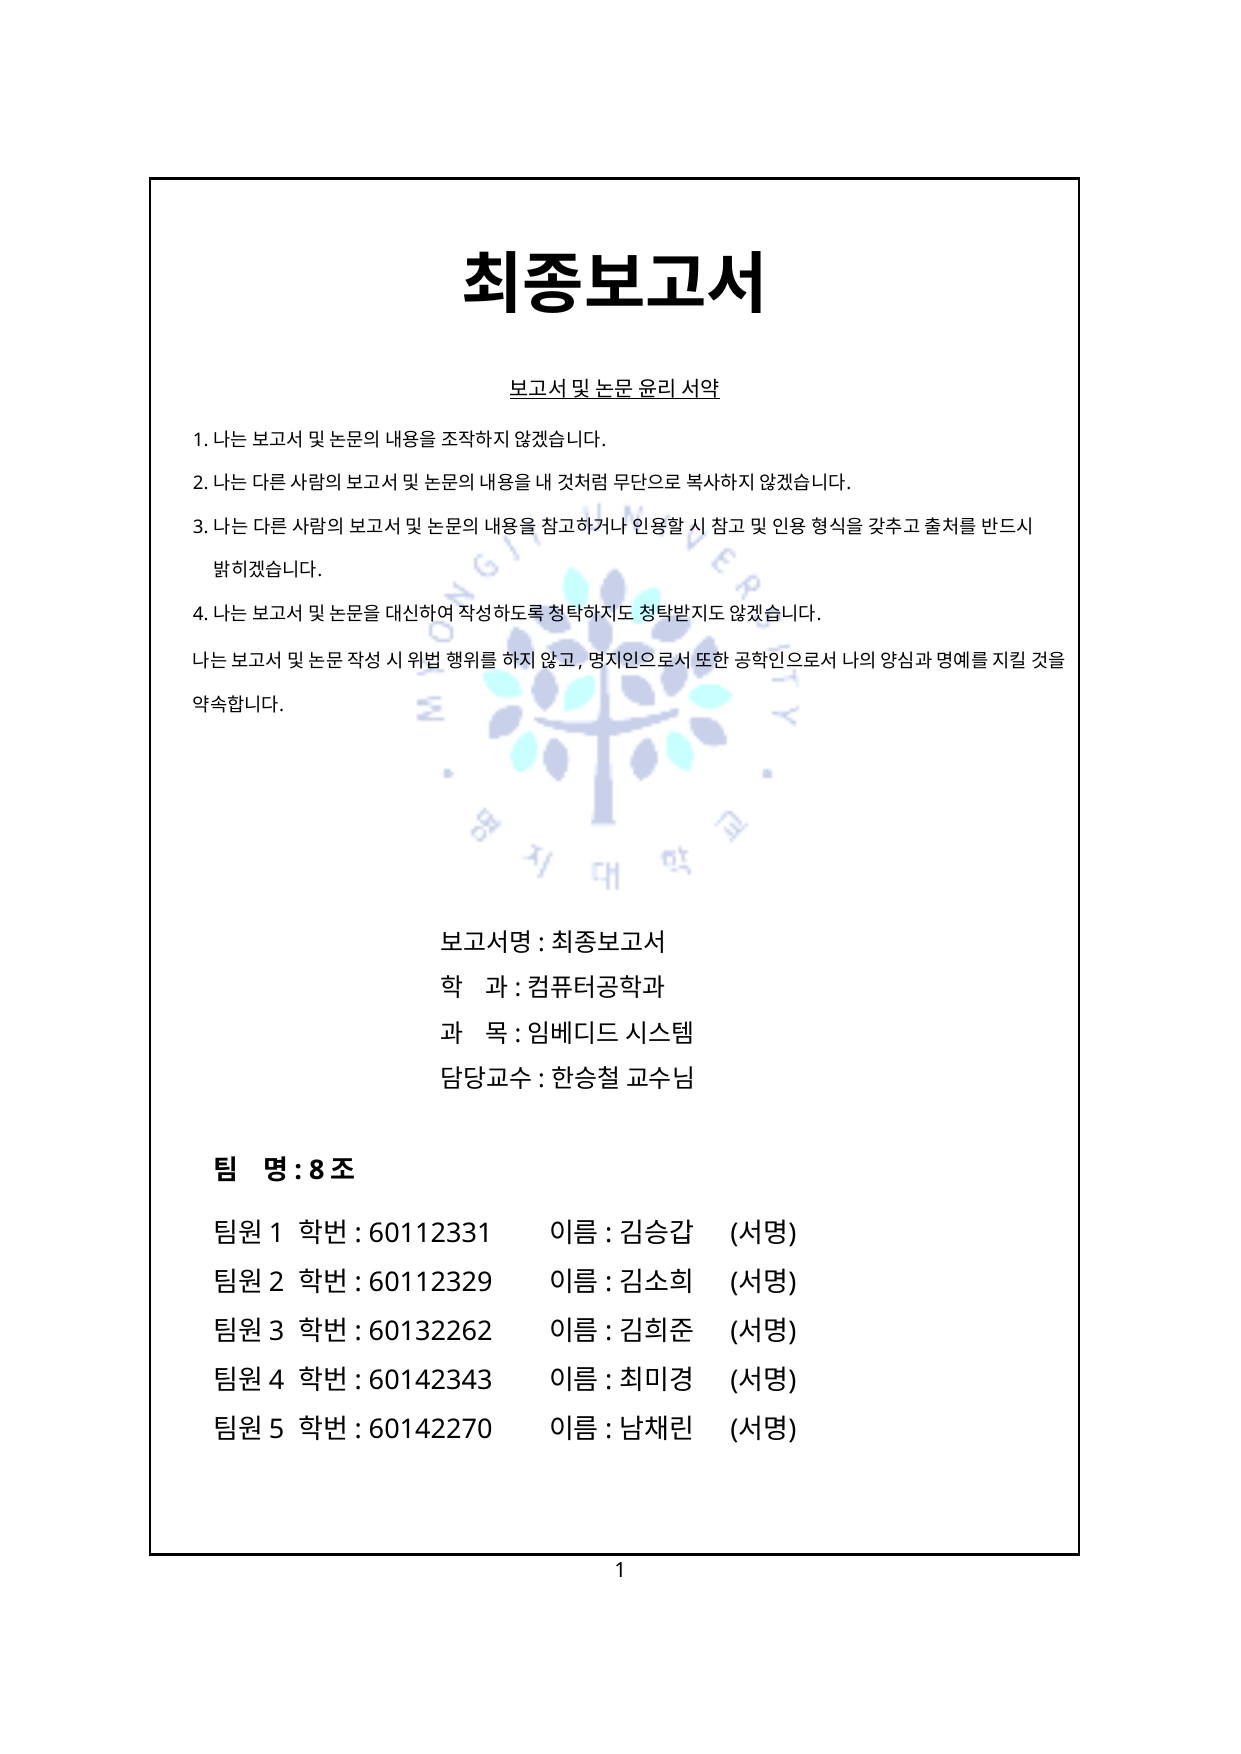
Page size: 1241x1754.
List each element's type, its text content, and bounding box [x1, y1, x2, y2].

table_header 최종보고서 보고서 및 논문 윤리 서약 1. 나는 보고서 및 논문의 내용을 조작하지 않겠습니다. 2. 나는 다른 사람의 보고서 및 논문의 내용을 내 것처럼 무단으로 복사하지 않겠습니다. 3. 나는 다른 사람의 보고서 및 논문의 내용을 참고하거나 인용할 시 참고 및 인용 형식을 갖추고 출처를 반드시 밝히겠습니다. 4. 나는 보고서 및 논문을 대신하여 작성하도록 청탁하지도 청탁받지도 않겠습니다. 나는 보고서 및 논문 작성 시 위법 행위를 하지 않고, 명지인으로서 또한 공학인으로서 나의 양심과 명예를 지킬 것을 약속합니다. 보고서명 : 최종보고서 학 과 : 컴퓨터공학과 과 목 : 임베디드 시스템 담당교수 : 한승철 교수님 팀 명 : 8조 팀원1 학번 : 60112331 이름 : 김승갑 (서명) 팀원2 학번 : 60112329 이름 : 김소희 (서명) 팀원3 학번 : 60132262 이름 : 김희준 (서명) 팀원4 학번 : 60142343 이름 : 최미경 (서명) 팀원5 학번 : 60142270 이름 : 남채린 (서명) [151, 180, 1078, 1553]
